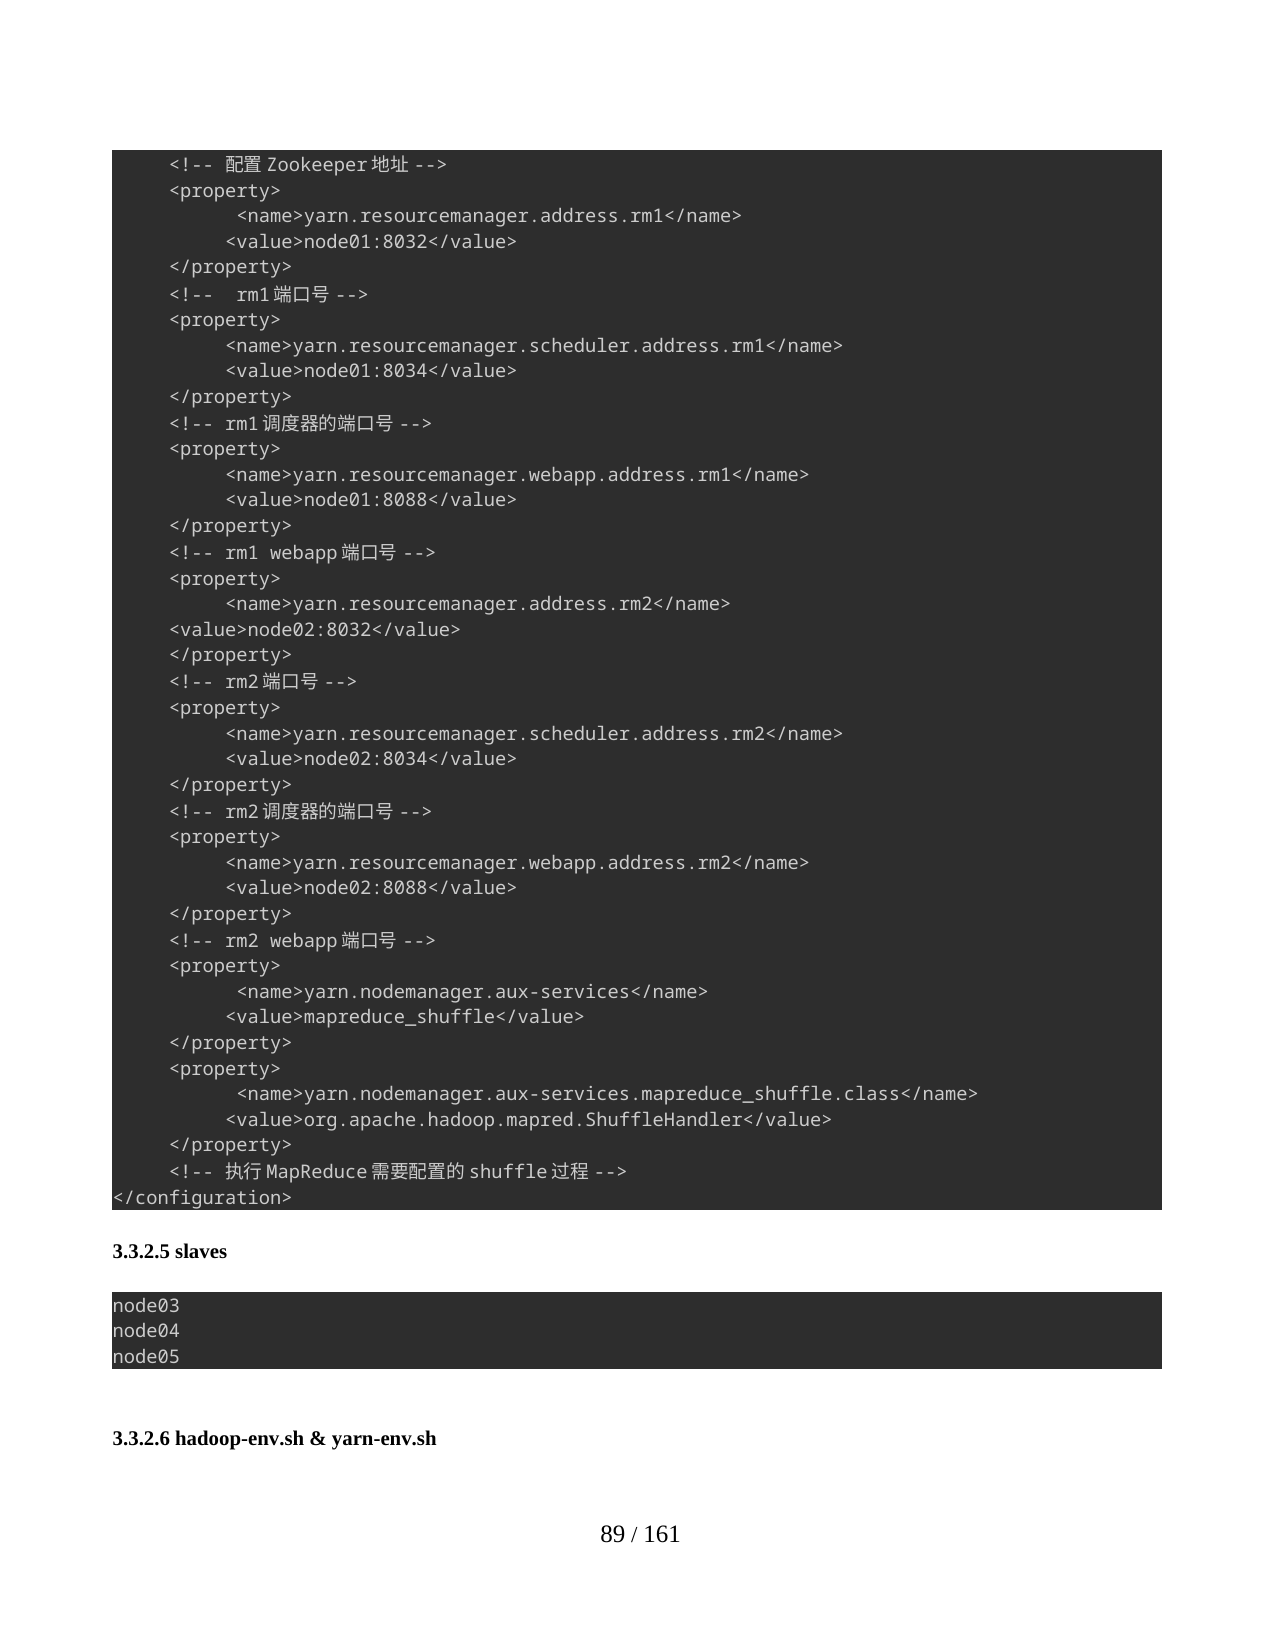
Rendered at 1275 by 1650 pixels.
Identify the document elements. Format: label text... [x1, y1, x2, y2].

text node03 node04 node05 [112, 1292, 1162, 1369]
subtitle 3.3.2.5 slaves [112, 1239, 1162, 1263]
subtitle 3.3.2.6 hadoop-env.sh & yarn-env.sh [112, 1425, 1162, 1449]
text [112, 150, 1162, 1210]
